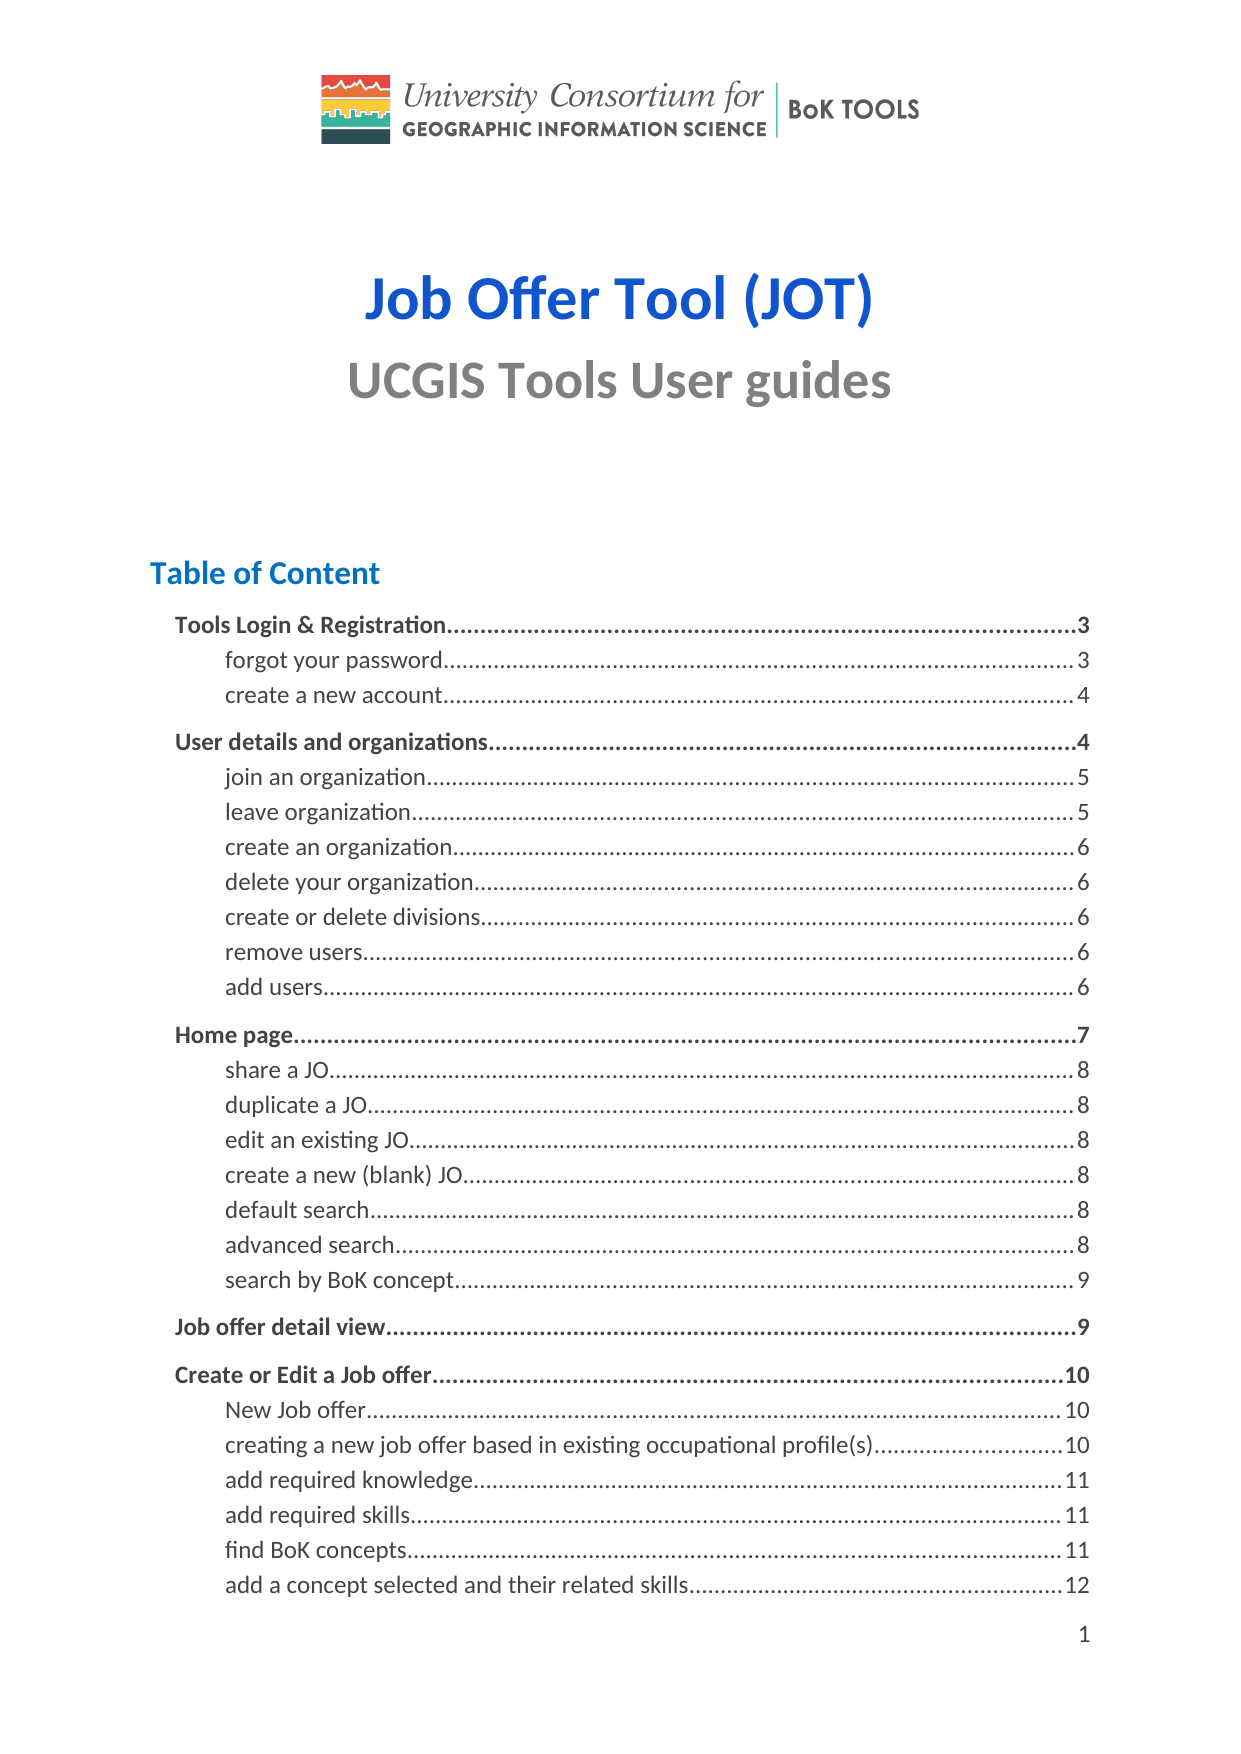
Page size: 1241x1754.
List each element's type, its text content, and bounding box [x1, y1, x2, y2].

title Job Offer Tool (JOT) [150, 259, 1090, 335]
title UCGIS Tools User guides [150, 346, 1090, 412]
picture [321, 75, 919, 144]
